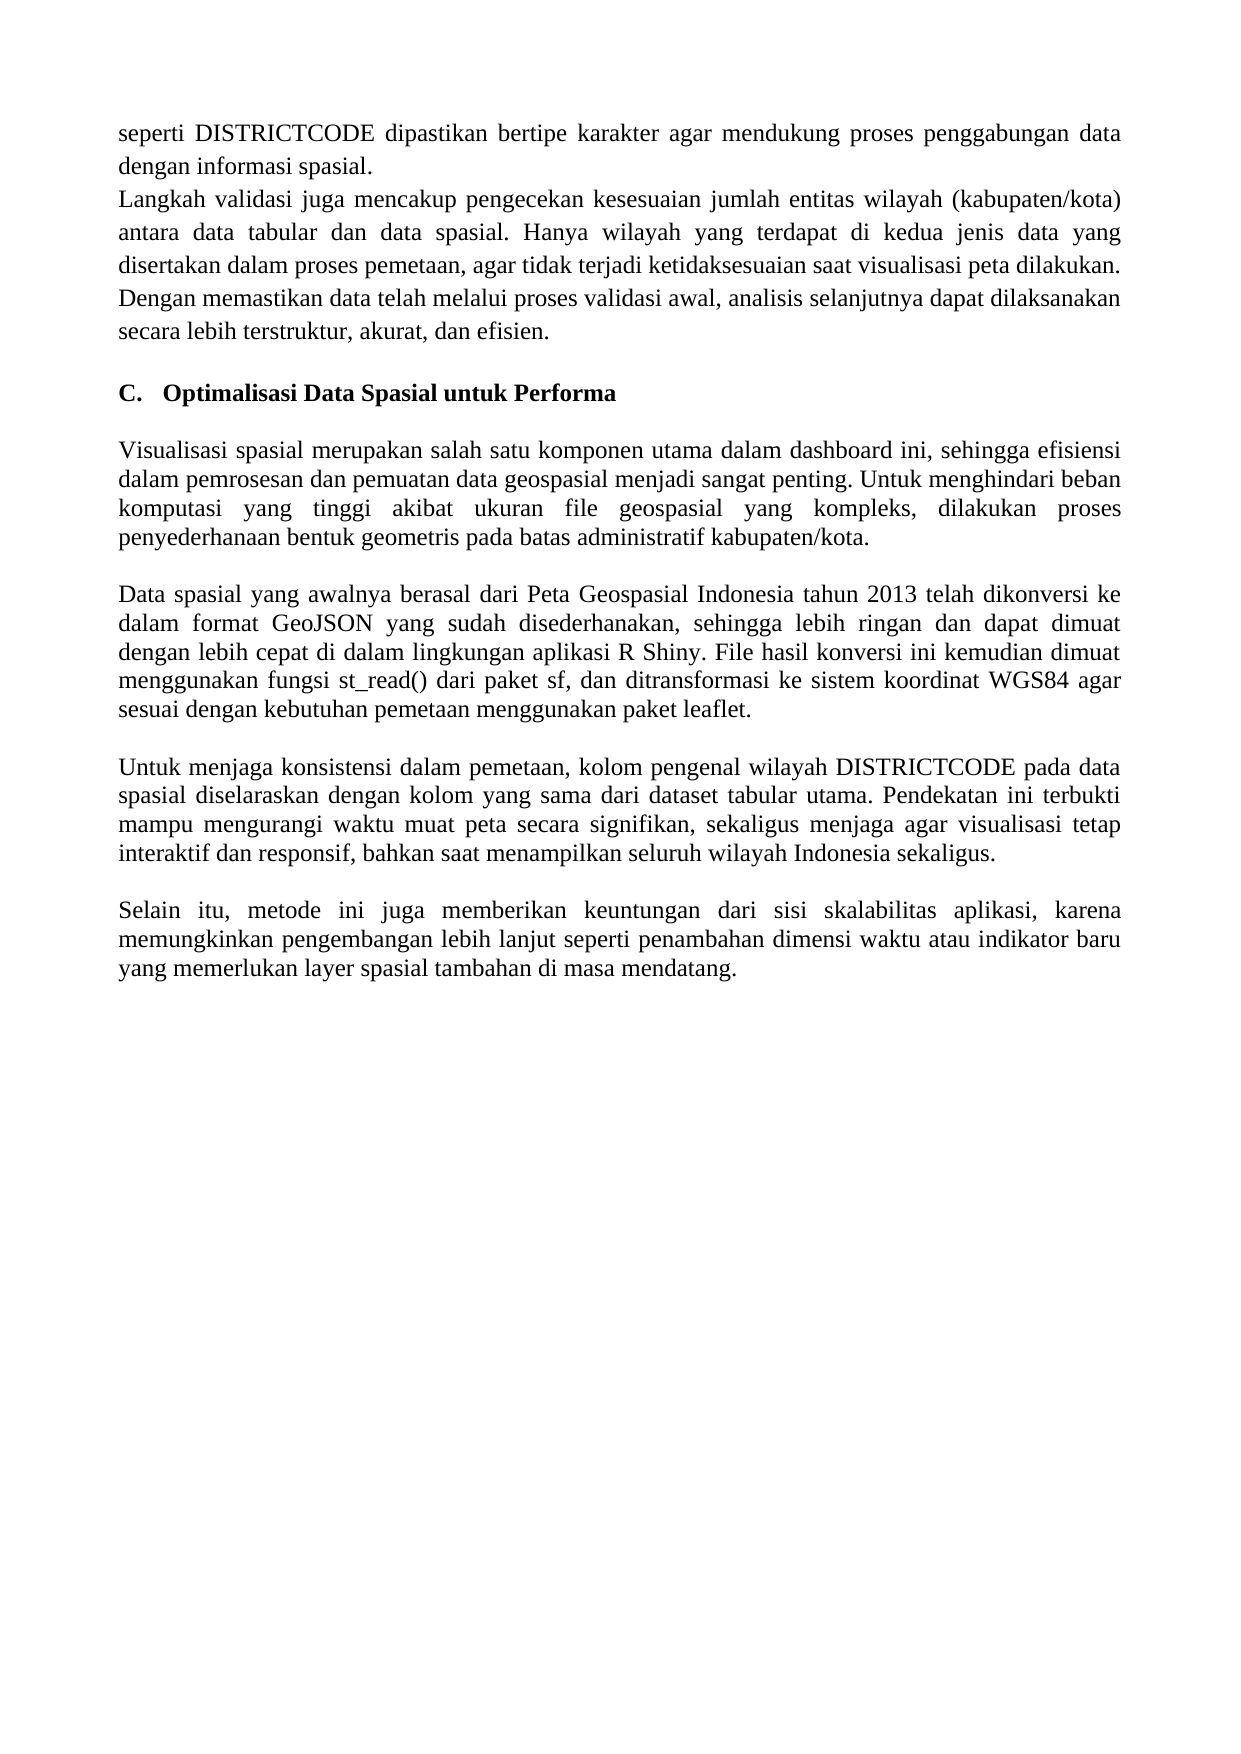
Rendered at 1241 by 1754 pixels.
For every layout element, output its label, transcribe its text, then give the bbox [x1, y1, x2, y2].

list Langkah validasi juga mencakup pengecekan kesesuaian jumlah entitas wilayah (kabupaten/kota) antara data tabular dan data spasial. Hanya wilayah yang terdapat di kedua jenis data yang disertakan dalam proses pemetaan, agar tidak terjadi ketidaksesuaian saat visualisasi peta dilakukan. Dengan memastikan data telah melalui proses validasi awal, analisis selanjutnya dapat dilaksanakan secara lebih terstruktur, akurat, dan efisien. [118, 184, 1122, 345]
list Optimalisasi Data Spasial untuk Performa [118, 378, 1122, 407]
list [118, 118, 1122, 180]
text Data spasial yang awalnya berasal dari Peta Geospasial Indonesia tahun 2013 telah dikonversi ke dalam format GeoJSON yang sudah disederhanakan, sehingga lebih ringan dan dapat dimuat dengan lebih cepat di dalam lingkungan aplikasi R Shiny. File hasil konversi ini kemudian dimuat menggunakan fungsi st_read() dari paket sf, dan ditransformasi ke sistem koordinat WGS84 agar sesuai dengan kebutuhan pemetaan menggunakan paket leaflet. [118, 579, 1122, 723]
text Untuk menjaga konsistensi dalam pemetaan, kolom pengenal wilayah DISTRICTCODE pada data spasial diselaraskan dengan kolom yang sama dari dataset tabular utama. Pendekatan ini terbukti mampu mengurangi waktu muat peta secara signifikan, sekaligus menjaga agar visualisasi tetap interaktif dan responsif, bahkan saat menampilkan seluruh wilayah Indonesia sekaligus. [118, 752, 1122, 867]
text Visualisasi spasial merupakan salah satu komponen utama dalam dashboard ini, sehingga efisiensi dalam pemrosesan dan pemuatan data geospasial menjadi sangat penting. Untuk menghindari beban komputasi yang tinggi akibat ukuran file geospasial yang kompleks, dilakukan proses penyederhanaan bentuk geometris pada batas administratif kabupaten/kota. [118, 436, 1122, 551]
text Selain itu, metode ini juga memberikan keuntungan dari sisi skalabilitas aplikasi, karena memungkinkan pengembangan lebih lanjut seperti penambahan dimensi waktu atau indikator baru yang memerlukan layer spasial tambahan di masa mendatang. [118, 896, 1122, 982]
